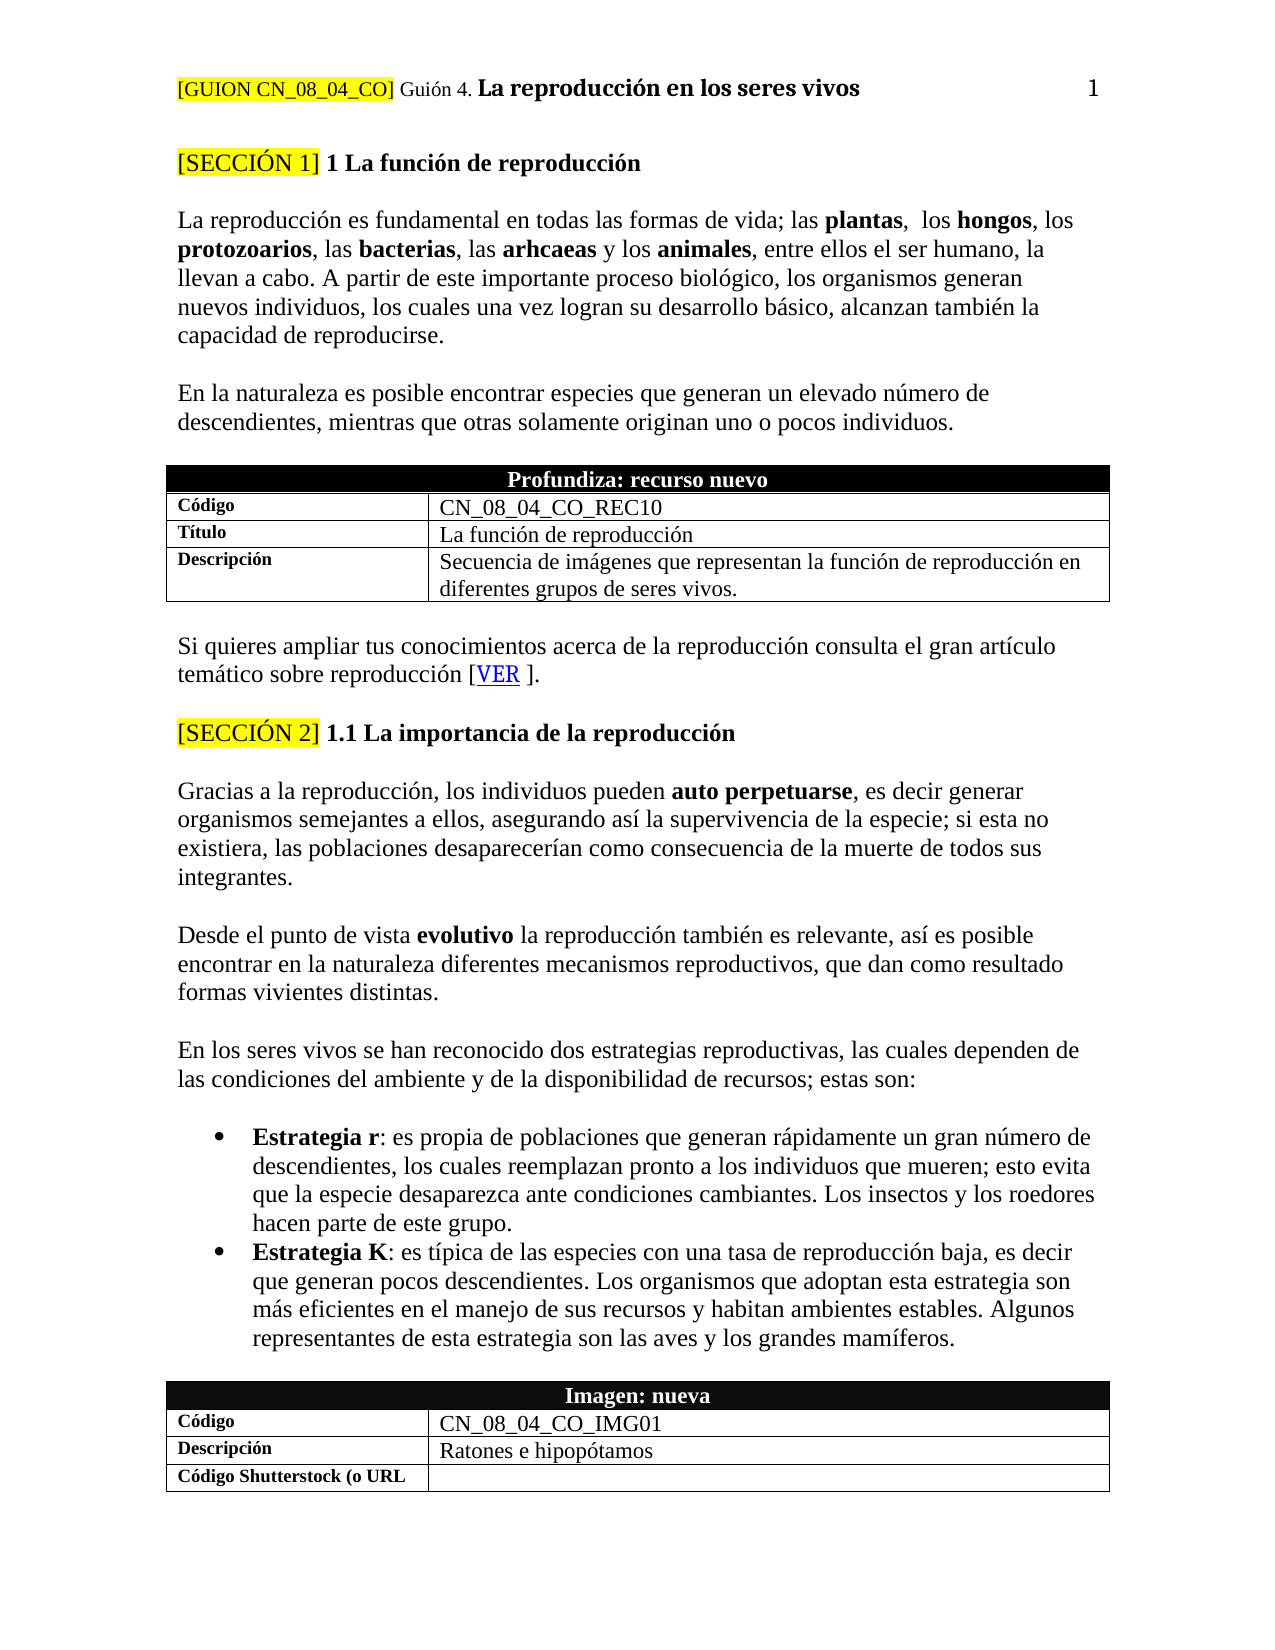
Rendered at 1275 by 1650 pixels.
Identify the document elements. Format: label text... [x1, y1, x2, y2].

text Gracias a la reproducción, los individuos pueden auto perpetuarse, es decir generar organismos semejantes a ellos, asegurando así la supervivencia de la especie; si esta no existiera, las poblaciones desaparecerían como consecuencia de la muerte de todos sus integrantes. [177, 776, 1098, 891]
list Estrategia r: es propia de poblaciones que generan rápidamente un gran número de descendientes, los cuales reemplazan pronto a los individuos que mueren; esto evita que la especie desaparezca ante condiciones cambiantes. Los insectos y los roedores hacen parte de este grupo. [215, 1122, 1098, 1237]
text Desde el punto de vista evolutivo la reproducción también es relevante, así es posible encontrar en la naturaleza diferentes mecanismos reproductivos, que dan como resultado formas vivientes distintas. [177, 920, 1098, 1006]
table_cell Descripción [167, 1437, 428, 1463]
table_cell Secuencia de imágenes que representan la función de reproducción en diferentes grupos de seres vivos. [429, 548, 1109, 601]
text Si quieres ampliar tus conocimientos acerca de la reproducción consulta el gran artículo temático sobre reproducción [VER ]. [177, 631, 1098, 689]
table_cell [167, 1465, 428, 1491]
text La reproducción es fundamental en todas las formas de vida; las plantas, los hongos, los protozoarios, las bacterias, las arhcaeas y los animales, entre ellos el ser humano, la llevan a cabo. A partir de este importante proceso biológico, los organismos generan nuevos individuos, los cuales una vez logran su desarrollo básico, alcanzan también la capacidad de reproducirse. [177, 206, 1098, 349]
table_cell CN_08_04_CO_REC10 [429, 494, 1109, 520]
table_cell CN_08_04_CO_IMG01 [429, 1410, 1109, 1436]
table_cell Ratones e hipopótamos [429, 1437, 1109, 1463]
table_cell Código [167, 1410, 428, 1436]
table_cell Código [167, 494, 428, 520]
table_cell La función de reproducción [429, 521, 1109, 547]
text [SECCIÓN 1] 1 La función de reproducción [319, 148, 1098, 176]
table_header Imagen: nueva [167, 1382, 1109, 1409]
table_cell Título [167, 521, 428, 547]
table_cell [429, 1465, 1109, 1491]
list Estrategia K: es típica de las especies con una tasa de reproducción baja, es decir que generan pocos descendientes. Los organismos que adoptan esta estrategia son más eficientes en el manejo de sus recursos y habitan ambientes estables. Algunos representantes de esta estrategia son las aves y los grandes mamíferos. [215, 1237, 1098, 1352]
text En la naturaleza es posible encontrar especies que generan un elevado número de descendientes, mientras que otras solamente originan uno o pocos individuos. [177, 378, 1098, 436]
table_cell Descripción [167, 548, 428, 601]
text [SECCIÓN 2] 1.1 La importancia de la reproducción [319, 718, 1098, 747]
text En los seres vivos se han reconocido dos estrategias reproductivas, las cuales dependen de las condiciones del ambiente y de la disponibilidad de recursos; estas son: [177, 1035, 1098, 1093]
table_header Profundiza: recurso nuevo [167, 466, 1109, 492]
